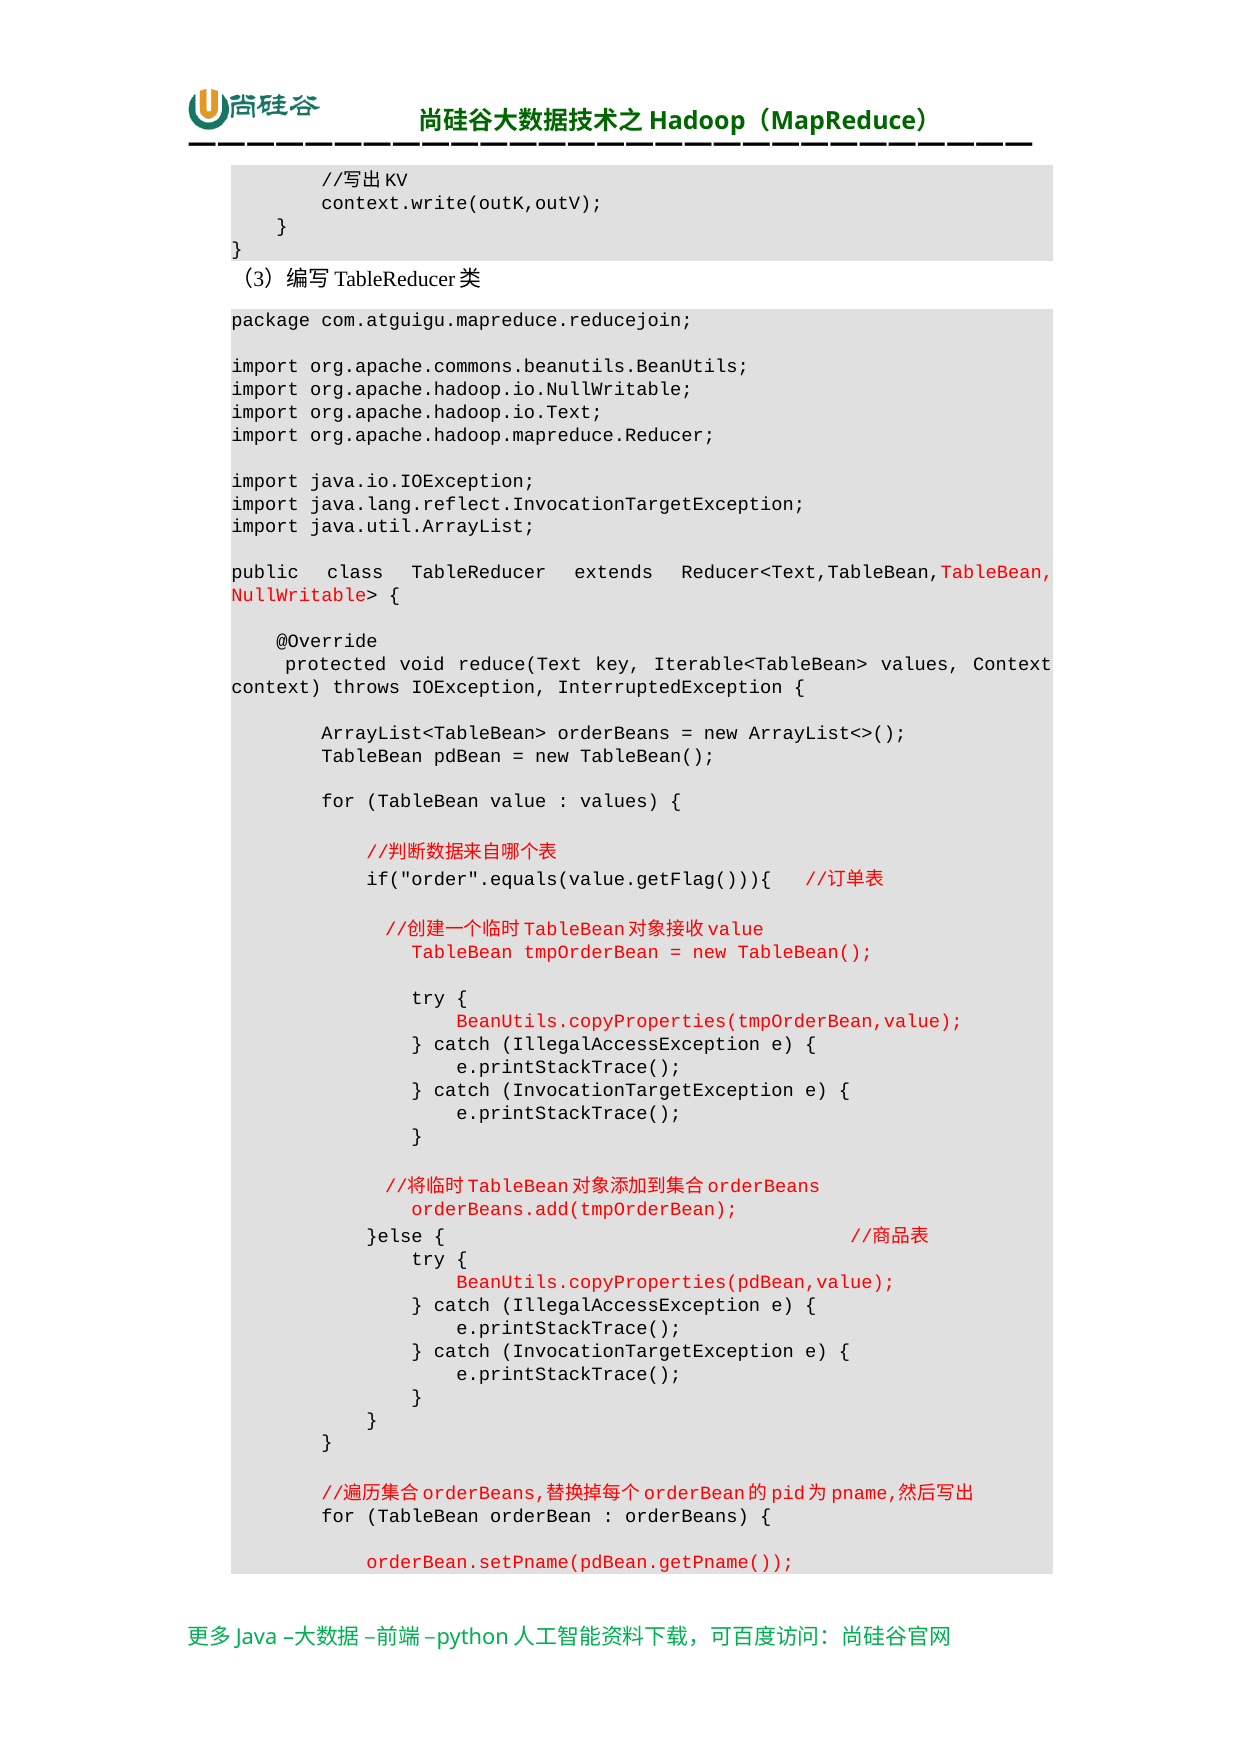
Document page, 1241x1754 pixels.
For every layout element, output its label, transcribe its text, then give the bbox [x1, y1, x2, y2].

text //遍历集合orderBeans,替换掉每个orderBean的pid为pname,然后写出 [231, 1477, 1053, 1505]
text TableBean tmpOrderBean = new TableBean(); [231, 941, 1053, 964]
text BeanUtils.copyProperties(pdBean,value); [231, 1271, 1053, 1294]
text e.printStackTrace(); [231, 1102, 1053, 1125]
text }else { //商品表 [231, 1221, 1053, 1248]
text orderBeans.add(tmpOrderBean); [231, 1198, 1053, 1221]
text protected void reduce(Text key, Iterable<TableBean> values, Context context) throws IOException, InterruptedException { [231, 653, 1053, 699]
text @Override [231, 630, 1053, 653]
text BeanUtils.copyProperties(tmpOrderBean,value); [231, 1010, 1053, 1033]
text } [231, 1409, 1053, 1432]
text ArrayList<TableBean> orderBeans = new ArrayList<>(); [231, 722, 1053, 745]
text context.write(outK,outV); [231, 192, 1053, 215]
text e.printStackTrace(); [231, 1363, 1053, 1386]
text TableBean pdBean = new TableBean(); [231, 745, 1053, 768]
text e.printStackTrace(); [231, 1317, 1053, 1340]
text } [231, 215, 1053, 238]
text //创建一个临时TableBean对象接收value [231, 914, 1053, 941]
text package com.atguigu.mapreduce.reducejoin; [231, 309, 1053, 332]
text if("order".equals(value.getFlag())){ //订单表 [231, 864, 1053, 891]
text try { [231, 987, 1053, 1010]
text } [231, 238, 1053, 261]
text } catch (IllegalAccessException e) { [231, 1033, 1053, 1056]
text import org.apache.hadoop.io.Text; [231, 401, 1053, 424]
text try { [231, 1248, 1053, 1271]
text import org.apache.hadoop.io.NullWritable; [231, 378, 1053, 401]
text for (TableBean value : values) { [231, 791, 1053, 813]
text //写出KV [231, 165, 1053, 192]
text } [231, 1125, 1053, 1148]
text } [231, 1432, 1053, 1454]
text //判断数据来自哪个表 [231, 836, 1053, 864]
text import org.apache.commons.beanutils.BeanUtils; [231, 355, 1053, 378]
text public class TableReducer extends Reducer<Text,TableBean,TableBean, NullWritable> { [231, 561, 1053, 607]
text import java.util.ArrayList; [231, 516, 1053, 538]
text for (TableBean orderBean : orderBeans) { [231, 1505, 1053, 1528]
text orderBean.setPname(pdBean.getPname()); [231, 1551, 1053, 1574]
text } [231, 1386, 1053, 1409]
text import java.io.IOException; [231, 470, 1053, 493]
text import org.apache.hadoop.mapreduce.Reducer; [231, 424, 1053, 447]
text //将临时TableBean对象添加到集合orderBeans [231, 1171, 1053, 1198]
text } catch (InvocationTargetException e) { [231, 1079, 1053, 1102]
text } catch (IllegalAccessException e) { [231, 1294, 1053, 1317]
text e.printStackTrace(); [231, 1056, 1053, 1079]
text import java.lang.reflect.InvocationTargetException; [231, 493, 1053, 516]
text （3）编写TableReducer类 [187, 261, 1053, 293]
text } catch (InvocationTargetException e) { [231, 1340, 1053, 1363]
